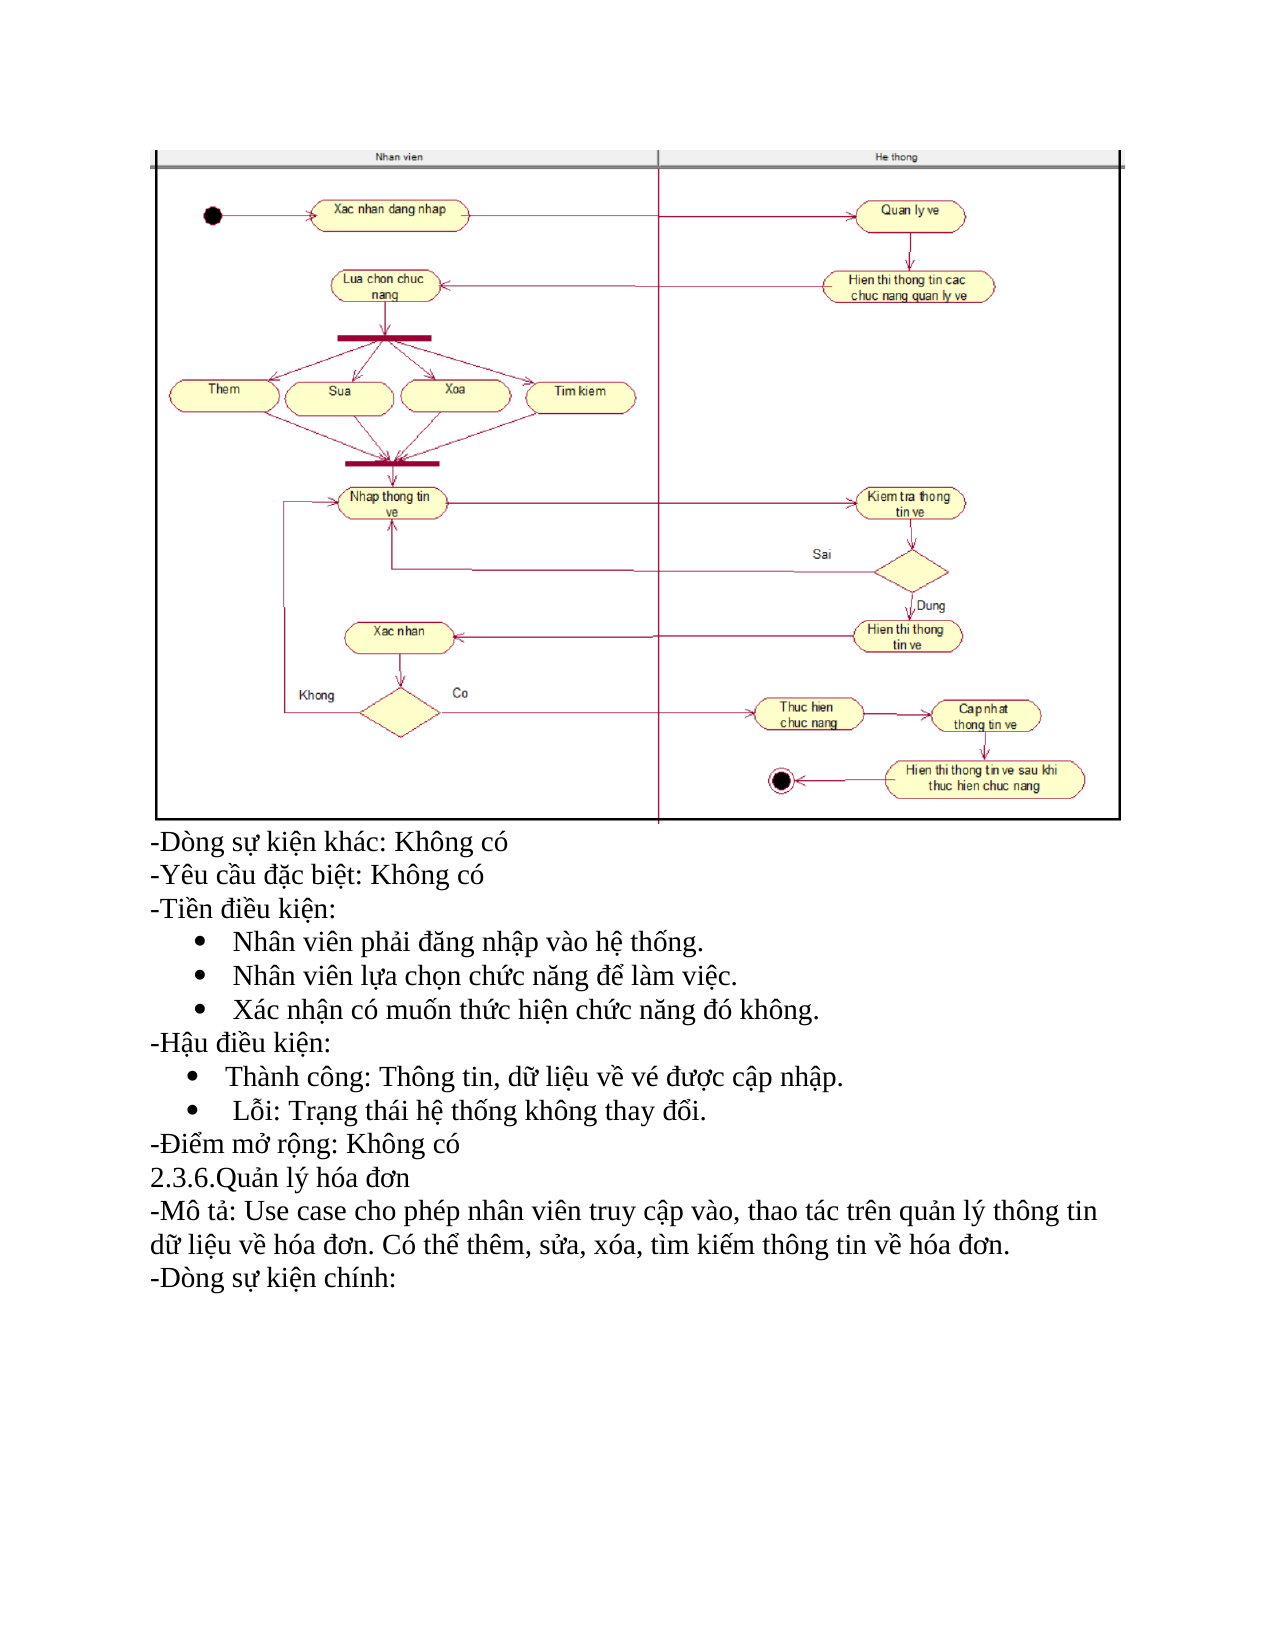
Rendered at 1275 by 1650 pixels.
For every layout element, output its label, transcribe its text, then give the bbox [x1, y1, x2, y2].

text -Yêu cầu đặc biệt: Không có [150, 857, 1125, 891]
text -Dòng sự kiện chính: [150, 1260, 1125, 1294]
list Nhân viên phải đăng nhập vào hệ thống. [195, 924, 1125, 958]
text 2.3.6.Quản lý hóa đơn [150, 1160, 1125, 1193]
list Thành công: Thông tin, dữ liệu về vé được cập nhập. [187, 1059, 1125, 1093]
text -Điểm mở rộng: Không có [150, 1126, 1125, 1160]
text -Mô tả: Use case cho phép nhân viên truy cập vào, thao tác trên quản lý thông tin dữ liệu về hóa đơn. Có thể thêm, sửa, xóa, tìm kiếm thông tin về hóa đơn. [150, 1193, 1125, 1260]
list Xác nhận có muốn thức hiện chức năng đó không. [195, 992, 1125, 1025]
text -Hậu điều kiện: [150, 1025, 1125, 1059]
picture [150, 150, 1125, 824]
list Lỗi: Trạng thái hệ thống không thay đổi. [187, 1093, 1125, 1126]
list Nhân viên lựa chọn chức năng để làm việc. [195, 958, 1125, 992]
text -Dòng sự kiện khác: Không có [150, 824, 1125, 857]
text -Tiền điều kiện: [150, 891, 1125, 924]
